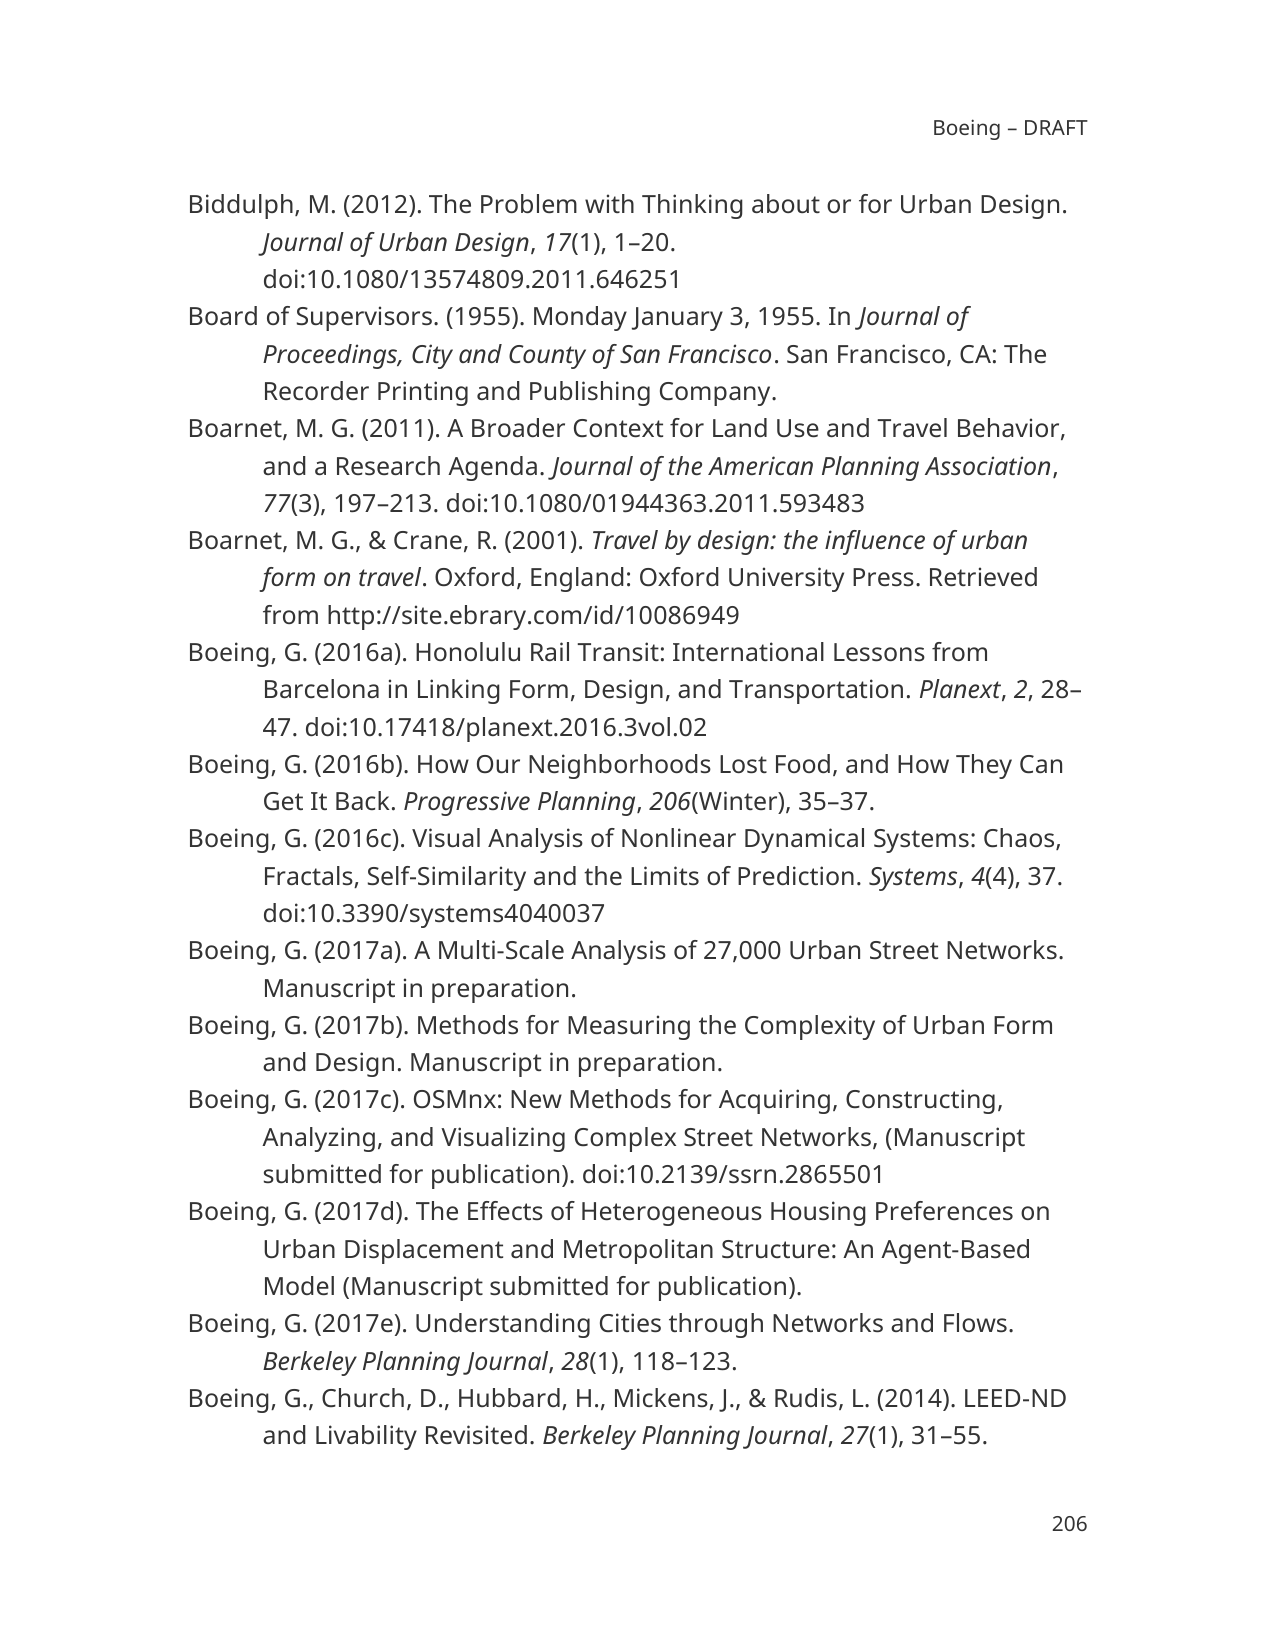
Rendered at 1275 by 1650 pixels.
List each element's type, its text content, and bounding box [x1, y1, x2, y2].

text Boarnet, M. G., & Crane, R. (2001). Travel by design: the influence of urban form on travel. Oxford, England: Oxford University Press. Retrieved from http://site.ebrary.com/id/10086949 [187, 523, 1087, 632]
text Board of Supervisors. (1955). Monday January 3, 1955. In Journal of Proceedings, City and County of San Francisco. San Francisco, CA: The Recorder Printing and Publishing Company. [187, 299, 1087, 408]
text Boeing, G., Church, D., Hubbard, H., Mickens, J., & Rudis, L. (2014). LEED-ND and Livability Revisited. Berkeley Planning Journal, 27(1), 31–55. [187, 1381, 1087, 1452]
text Boeing, G. (2017e). Understanding Cities through Networks and Flows. Berkeley Planning Journal, 28(1), 118–123. [187, 1306, 1087, 1377]
text Boeing, G. (2017a). A Multi-Scale Analysis of 27,000 Urban Street Networks. Manuscript in preparation. [187, 933, 1087, 1004]
text Boeing, G. (2016c). Visual Analysis of Nonlinear Dynamical Systems: Chaos, Fractals, Self-Similarity and the Limits of Prediction. Systems, 4(4), 37. doi:10.3390/systems4040037 [187, 821, 1087, 930]
text Boeing, G. (2016a). Honolulu Rail Transit: International Lessons from Barcelona in Linking Form, Design, and Transportation. Planext, 2, 28–47. doi:10.17418/planext.2016.3vol.02 [187, 635, 1087, 743]
text Boeing, G. (2017d). The Effects of Heterogeneous Housing Preferences on Urban Displacement and Metropolitan Structure: An Agent-Based Model (Manuscript submitted for publication). [187, 1194, 1087, 1303]
text Biddulph, M. (2012). The Problem with Thinking about or for Urban Design. Journal of Urban Design, 17(1), 1–20. doi:10.1080/13574809.2011.646251 [187, 187, 1087, 296]
text Boarnet, M. G. (2011). A Broader Context for Land Use and Travel Behavior, and a Research Agenda. Journal of the American Planning Association, 77(3), 197–213. doi:10.1080/01944363.2011.593483 [187, 411, 1087, 520]
text Boeing, G. (2017b). Methods for Measuring the Complexity of Urban Form and Design. Manuscript in preparation. [187, 1008, 1087, 1079]
text Boeing, G. (2016b). How Our Neighborhoods Lost Food, and How They Can Get It Back. Progressive Planning, 206(Winter), 35–37. [187, 747, 1087, 818]
text Boeing, G. (2017c). OSMnx: New Methods for Acquiring, Constructing, Analyzing, and Visualizing Complex Street Networks, (Manuscript submitted for publication). doi:10.2139/ssrn.2865501 [187, 1082, 1087, 1191]
